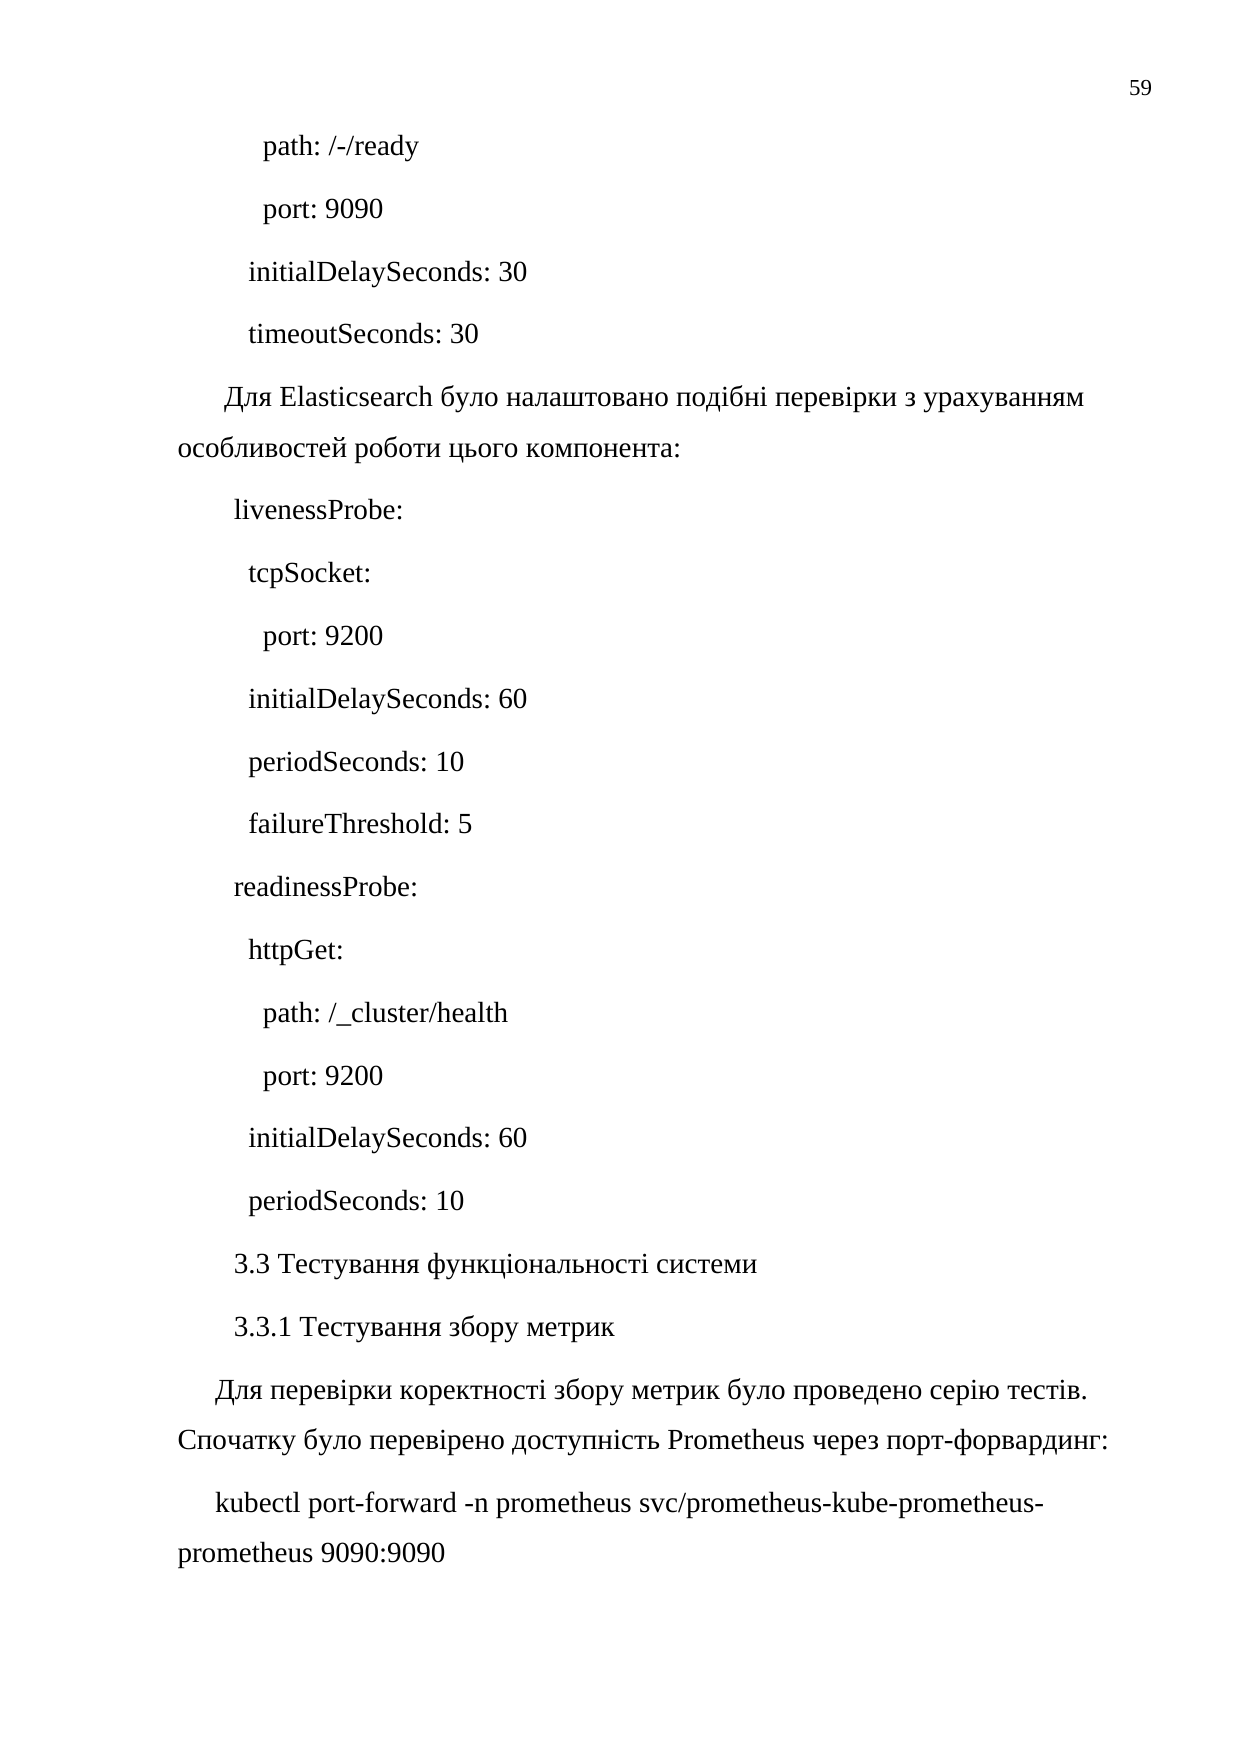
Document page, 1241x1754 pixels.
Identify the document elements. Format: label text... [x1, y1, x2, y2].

text httpGet: [177, 932, 1152, 966]
text path: /_cluster/health [177, 995, 1152, 1028]
text initialDelaySeconds: 30 [177, 254, 1152, 287]
text port: 9200 [177, 1058, 1152, 1091]
text Для перевірки коректності збору метрик було проведено серію тестів. Спочатку було перевірено доступність Prometheus через порт-форвардинг: [177, 1372, 1152, 1456]
subtitle 3.3.1 Тестування збору метрик [177, 1309, 1152, 1343]
text kubectl port-forward -n prometheus svc/prometheus-kube-prometheus-prometheus 9090:9090 [177, 1485, 1152, 1569]
text Для Elasticsearch було налаштовано подібні перевірки з урахуванням особливостей роботи цього компонента: [177, 379, 1152, 463]
text initialDelaySeconds: 60 [177, 1121, 1152, 1154]
text port: 9090 [177, 191, 1152, 224]
text initialDelaySeconds: 60 [177, 681, 1152, 714]
text readinessProbe: [177, 869, 1152, 903]
text periodSeconds: 10 [177, 744, 1152, 777]
text port: 9200 [177, 618, 1152, 652]
text tcpSocket: [177, 555, 1152, 589]
text livenessProbe: [177, 492, 1152, 526]
text failureThreshold: 5 [177, 807, 1152, 840]
subtitle 3.3 Тестування функціональності системи [177, 1246, 1152, 1280]
text path: /-/ready [177, 128, 1152, 162]
text periodSeconds: 10 [177, 1183, 1152, 1217]
text timeoutSeconds: 30 [177, 317, 1152, 350]
